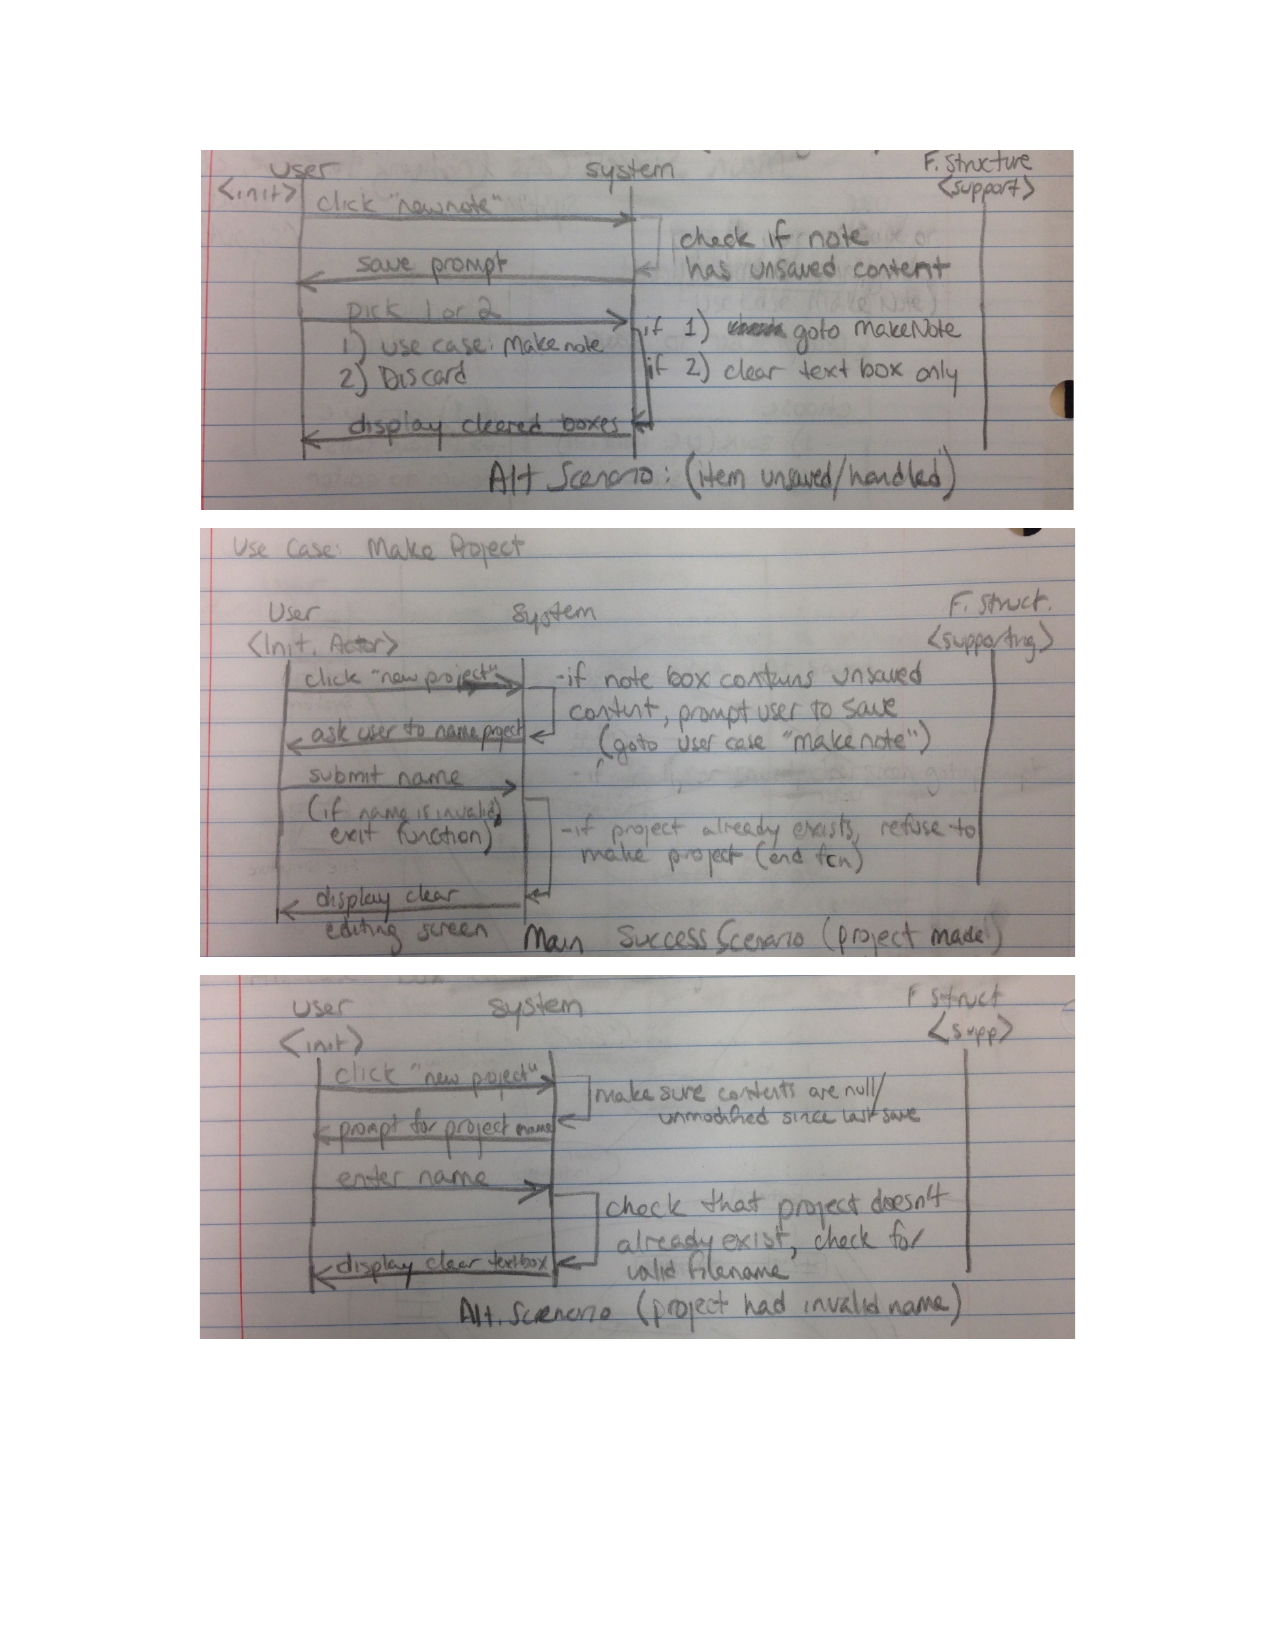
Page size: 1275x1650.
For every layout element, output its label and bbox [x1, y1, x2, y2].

picture [200, 528, 1075, 957]
picture [201, 150, 1074, 510]
picture [199, 975, 1076, 1339]
